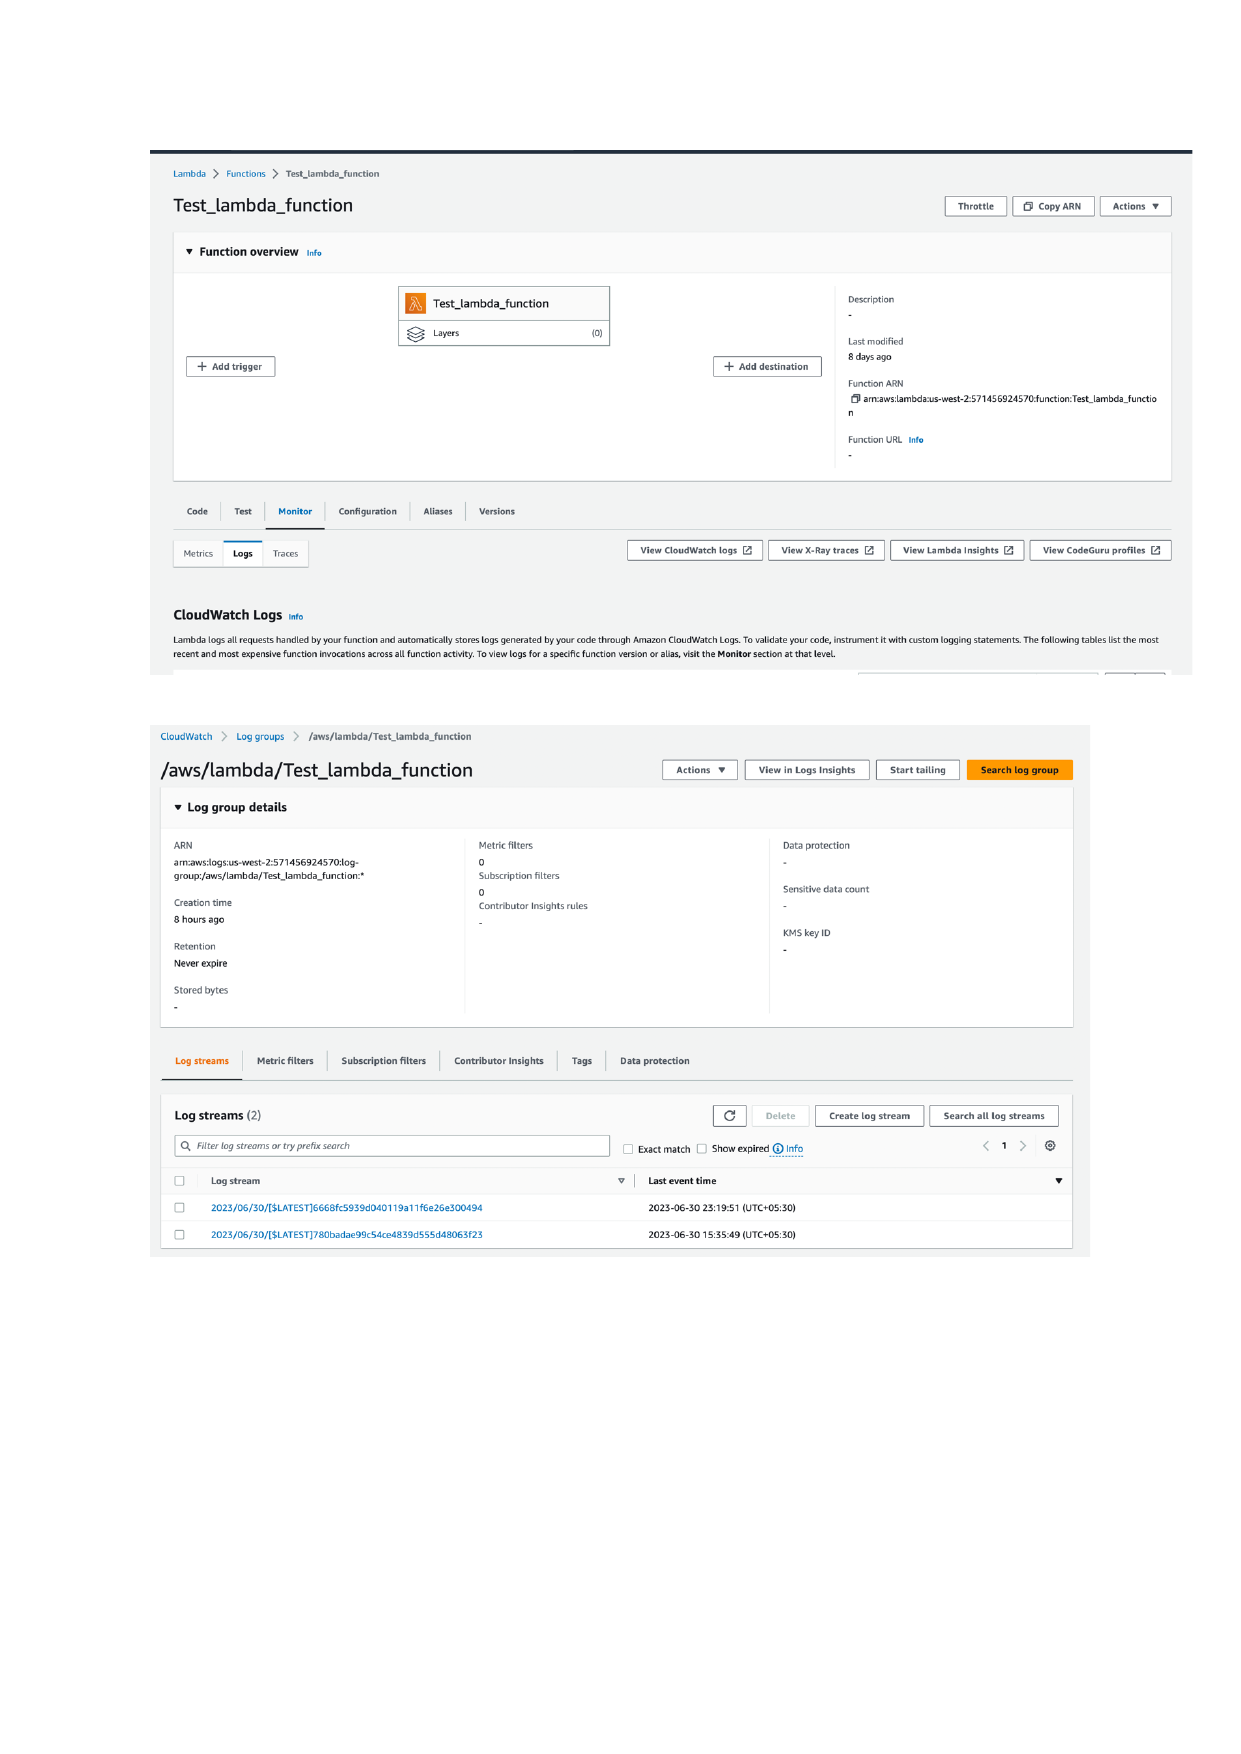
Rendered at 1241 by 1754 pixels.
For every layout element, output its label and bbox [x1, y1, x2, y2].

picture [150, 150, 1193, 675]
picture [150, 725, 1091, 1257]
